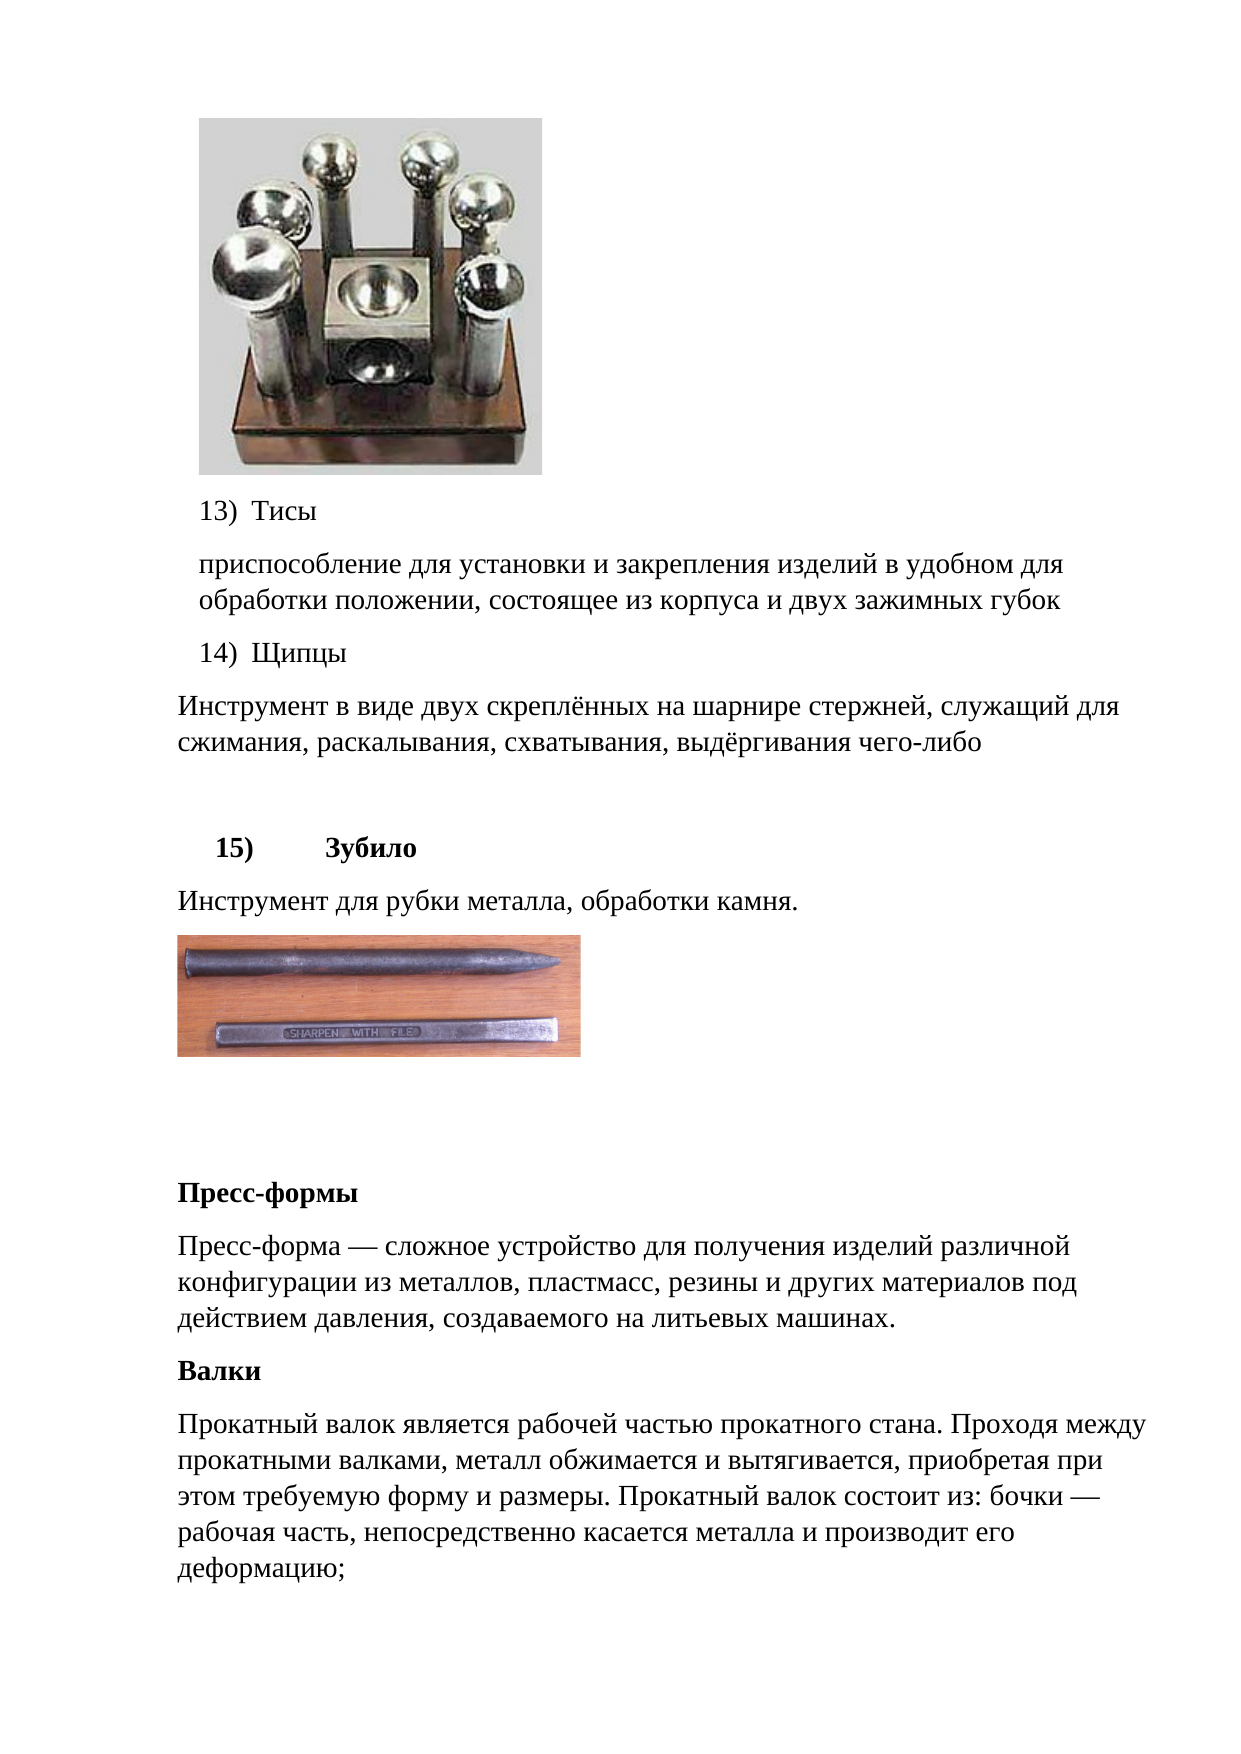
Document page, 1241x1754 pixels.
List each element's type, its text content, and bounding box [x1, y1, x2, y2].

text Валки [177, 1353, 1152, 1386]
text Пресс-форма — сложное устройство для получения изделий различной конфигурации из металлов, пластмасс, резины и других материалов под действием давления, создаваемого на литьевых машинах. [177, 1228, 1152, 1334]
text Инструмент для рубки металла, обработки камня. [177, 883, 1152, 916]
text Пресс-формы [177, 1175, 1152, 1208]
list Зубило [215, 830, 1152, 863]
text Прокатный валок является рабочей частью прокатного стана. Проходя между прокатными валками, металл обжимается и вытягивается, приобретая при этом требуемую форму и размеры. Прокатный валок состоит из: бочки — рабочая часть, непосредственно касается металла и производит его деформацию; [177, 1406, 1152, 1584]
list Щипцы [199, 635, 1152, 669]
picture [198, 118, 543, 475]
list Тисы [199, 493, 1152, 527]
text приспособление для установки и закрепления изделий в удобном для обработки положении, состоящее из корпуса и двух зажимных губок [199, 546, 1152, 616]
text Инструмент в виде двух скреплённых на шарнире стержней, служащий для сжимания, раскалывания, схватывания, выдёргивания чего-либо [177, 688, 1152, 758]
picture [177, 935, 581, 1057]
